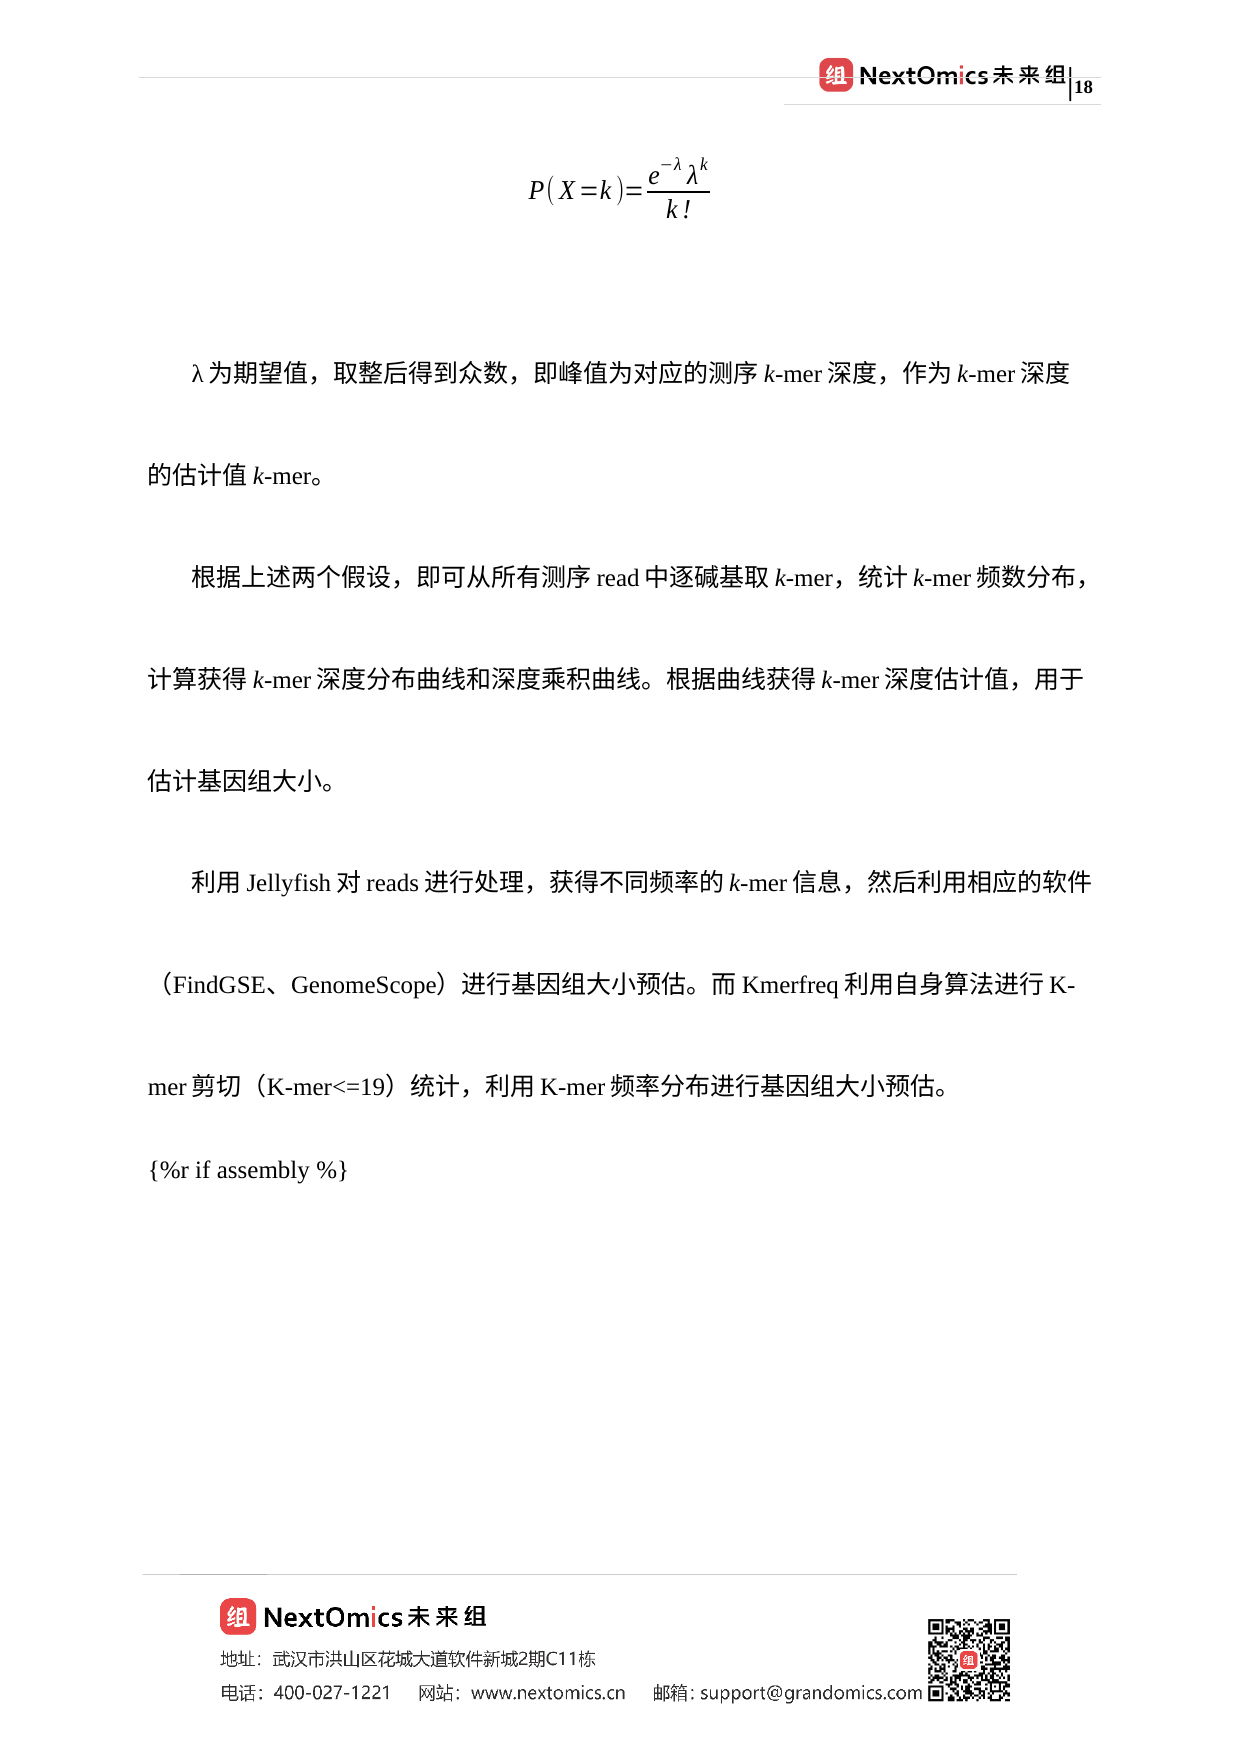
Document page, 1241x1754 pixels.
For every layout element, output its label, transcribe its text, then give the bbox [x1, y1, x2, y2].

picture [818, 78, 1067, 94]
picture [206, 1588, 1034, 1719]
text 根据上述两个假设，即可从所有测序read中逐碱基取k-mer，统计k-mer频数分布，计算获得k-mer深度分布曲线和深度乘积曲线。根据曲线获得k-mer深度估计值，用于估计基因组大小。 [148, 541, 1092, 813]
text 利用Jellyfish对reads进行处理，获得不同频率的k-mer信息，然后利用相应的软件（FindGSE、GenomeScope）进行基因组大小预估。而Kmerfreq利用自身算法进行K-mer剪切（K-mer<=19）统计，利用K-mer频率分布进行基因组大小预估。 [148, 847, 1092, 1118]
text {%r if assembly %} [148, 1152, 1092, 1186]
text λ为期望值，取整后得到众数，即峰值为对应的测序k-mer深度，作为k-mer深度的估计值k-mer。 [148, 338, 1092, 508]
picture [818, 53, 1067, 77]
